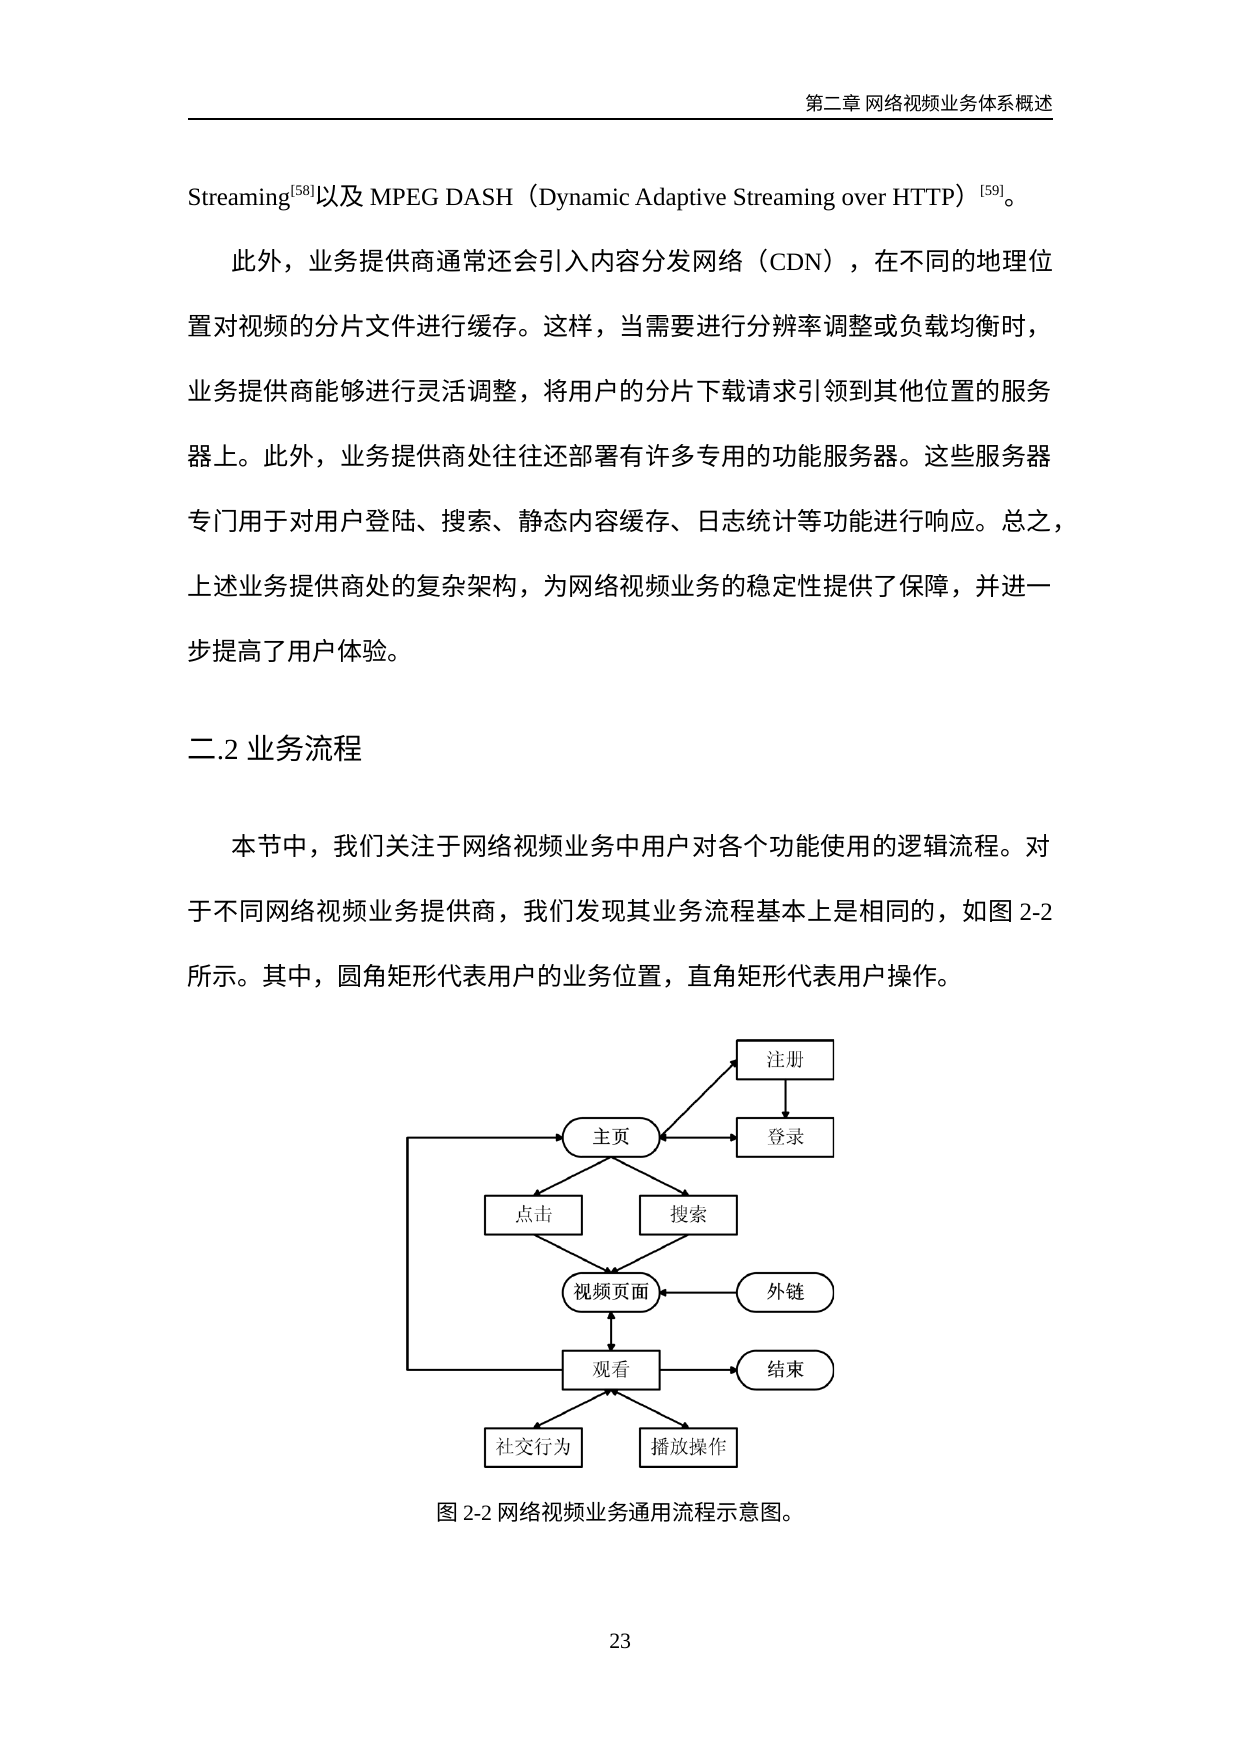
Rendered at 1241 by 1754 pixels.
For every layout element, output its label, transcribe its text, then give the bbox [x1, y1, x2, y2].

text 图2-2 网络视频业务通用流程示意图。 [187, 1494, 1053, 1527]
text 本节中，我们关注于网络视频业务中用户对各个功能使用的逻辑流程。对于不同网络视频业务提供商，我们发现其业务流程基本上是相同的，如图2-2所示。其中，圆角矩形代表用户的业务位置，直角矩形代表用户操作。 [187, 812, 1053, 1007]
picture [406, 1039, 835, 1468]
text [187, 162, 1053, 227]
text 此外，业务提供商通常还会引入内容分发网络（CDN），在不同的地理位置对视频的分片文件进行缓存。这样，当需要进行分辨率调整或负载均衡时，业务提供商能够进行灵活调整，将用户的分片下载请求引领到其他位置的服务器上。此外，业务提供商处往往还部署有许多专用的功能服务器。这些服务器专门用于对用户登陆、搜索、静态内容缓存、日志统计等功能进行响应。总之，上述业务提供商处的复杂架构，为网络视频业务的稳定性提供了保障，并进一步提高了用户体验。 [187, 227, 1053, 682]
text 业务流程 [187, 714, 1053, 779]
